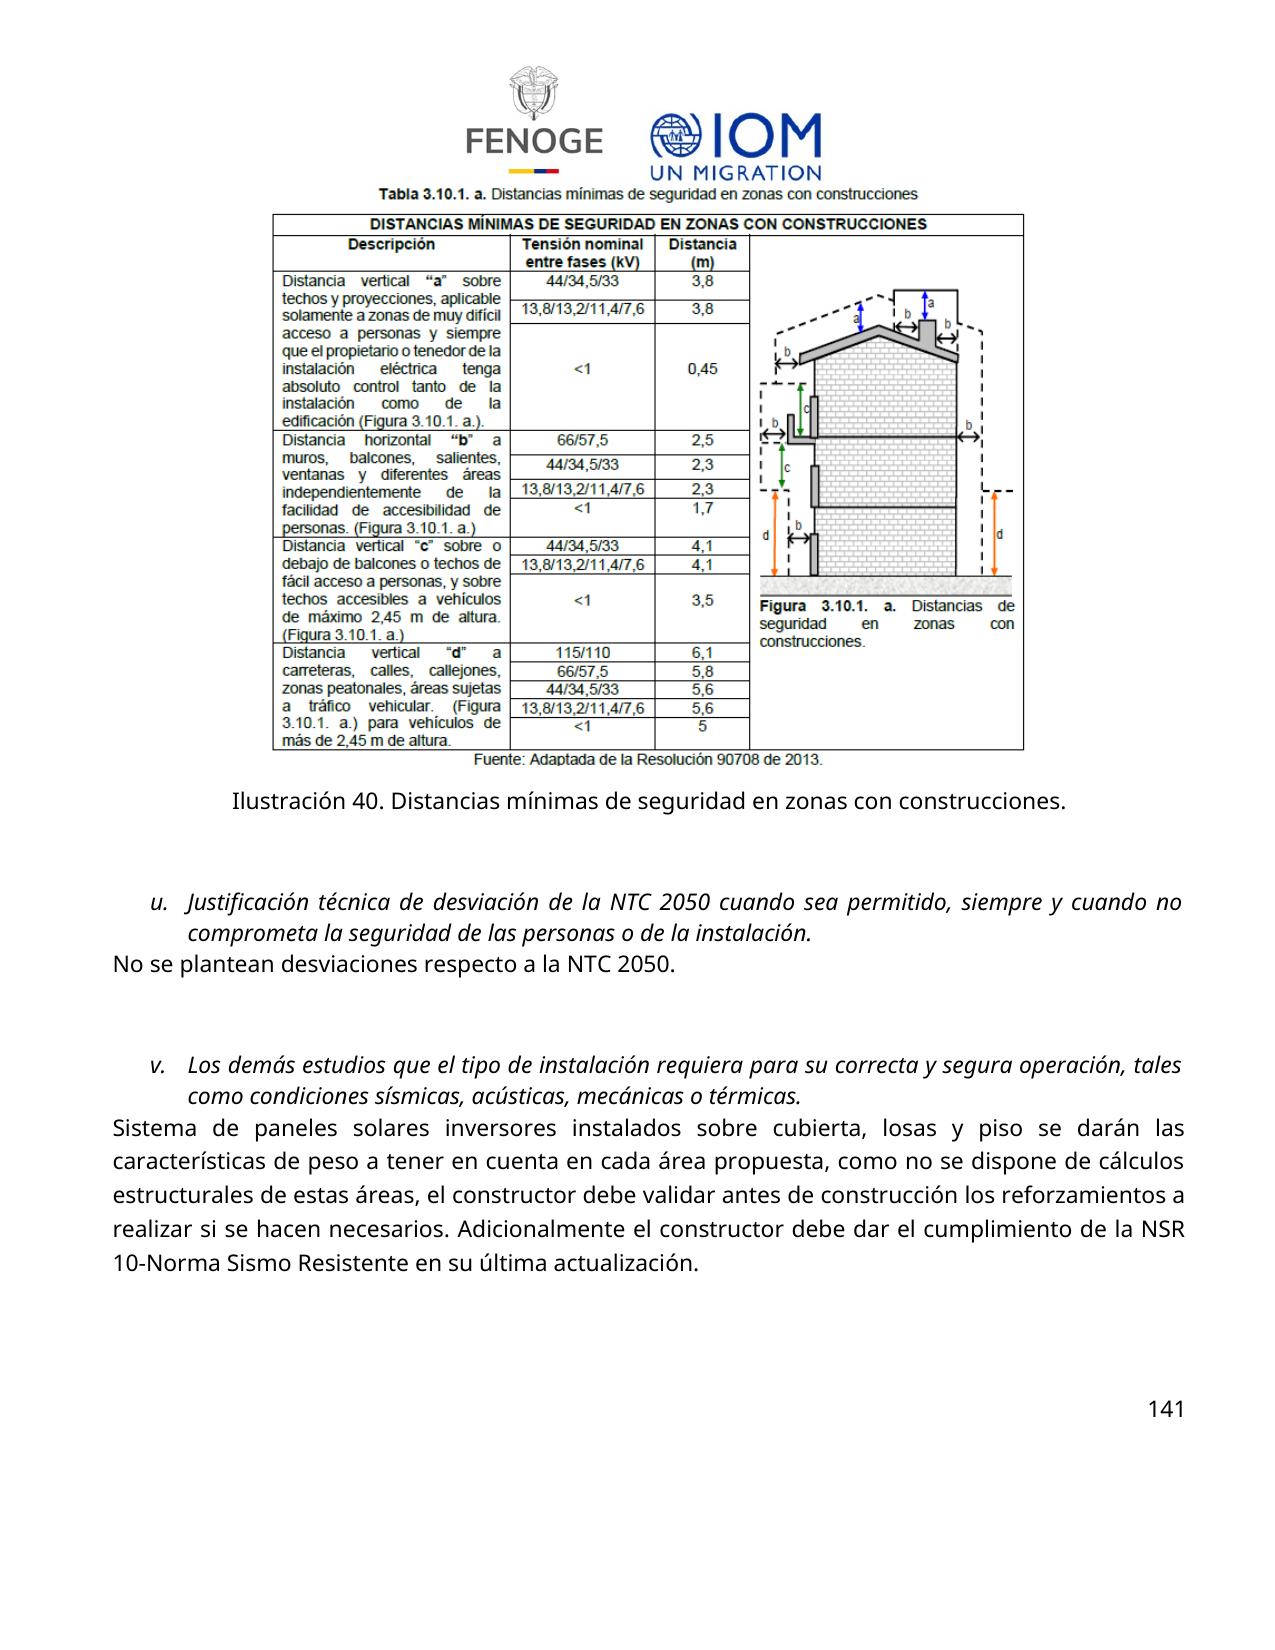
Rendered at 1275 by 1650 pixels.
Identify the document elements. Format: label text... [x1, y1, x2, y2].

list Los demás estudios que el tipo de instalación requiera para su correcta y segura operación, tales como condiciones sísmicas, acústicas, mecánicas o térmicas. [150, 1049, 1186, 1111]
picture [450, 60, 622, 179]
picture [646, 111, 825, 182]
text No se plantean desviaciones respecto a la NTC 2050. [112, 948, 1186, 979]
picture [257, 185, 1042, 766]
list Justificación técnica de desviación de la NTC 2050 cuando sea permitido, siempre y cuando no comprometa la seguridad de las personas o de la instalación. [150, 886, 1186, 948]
